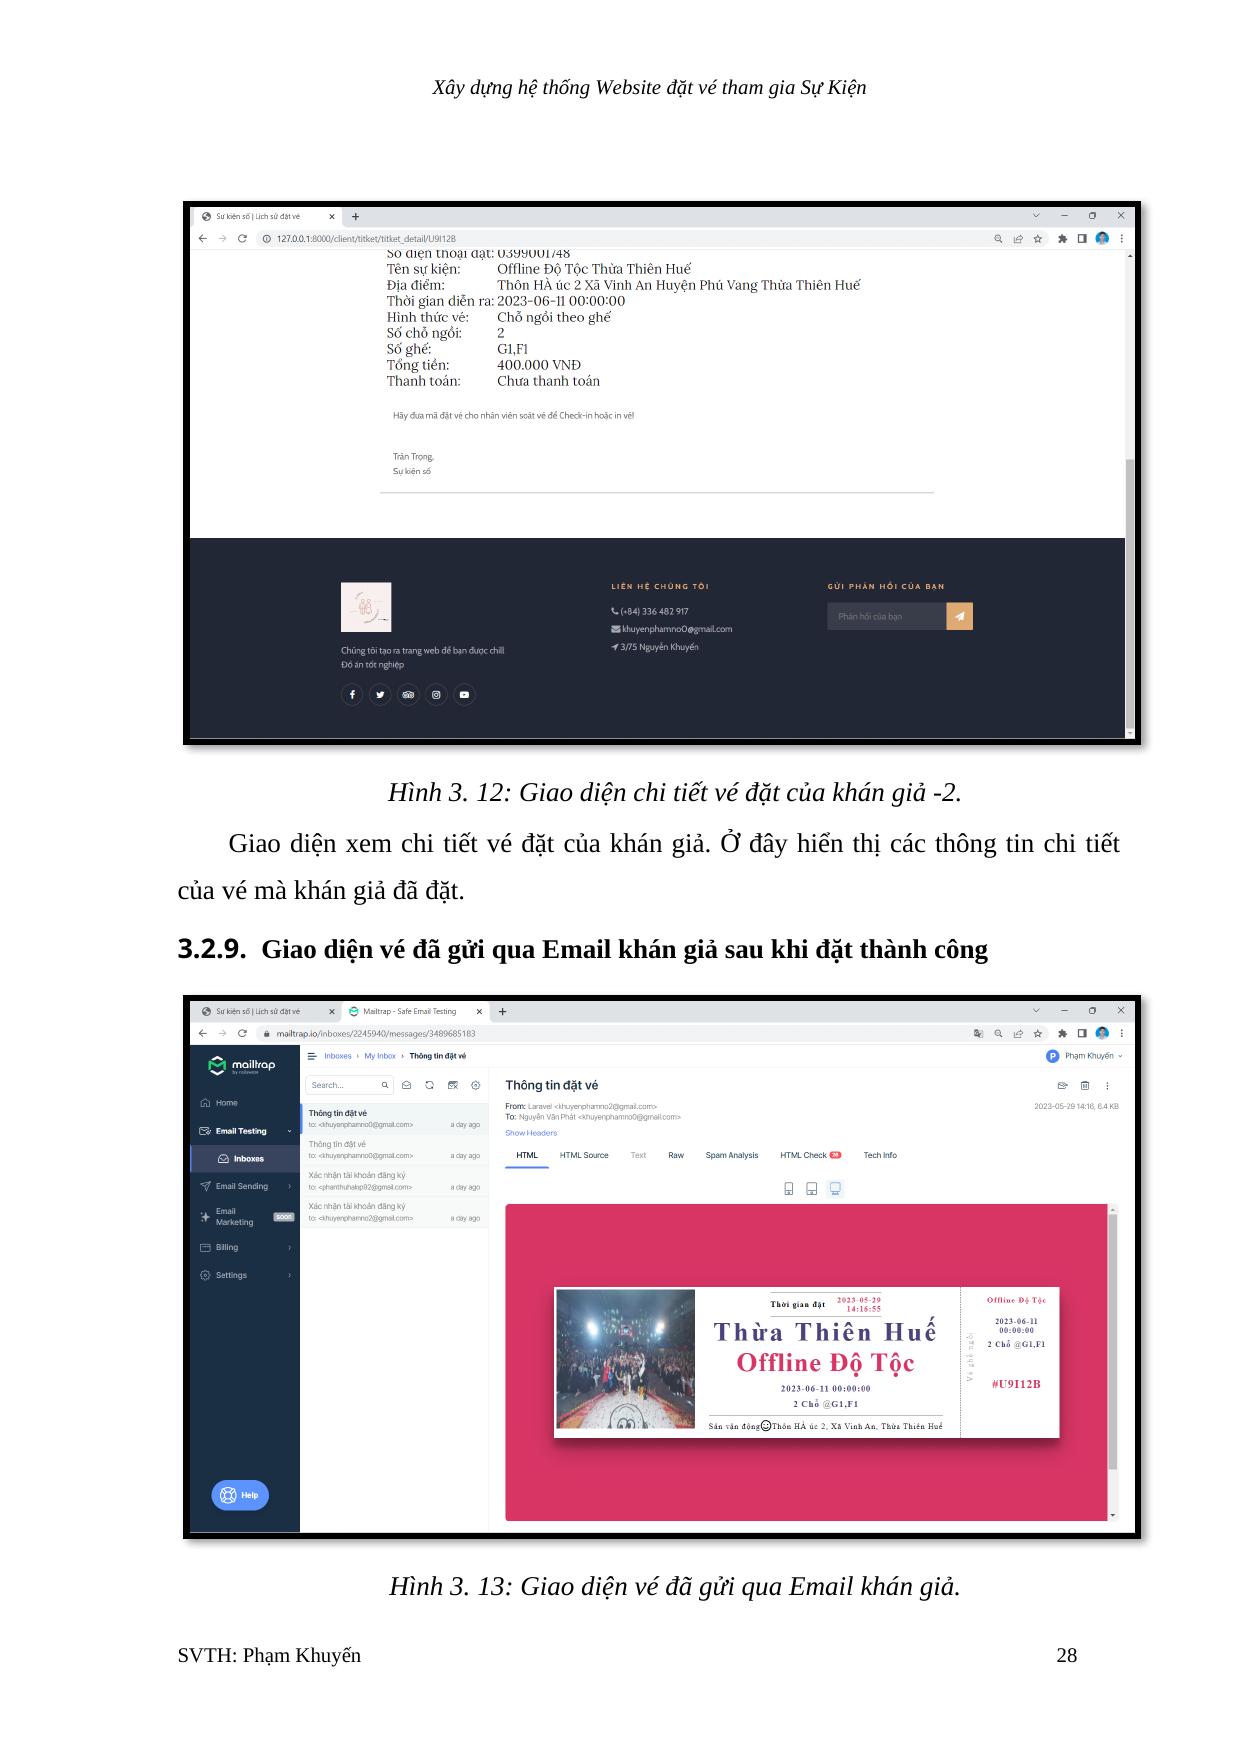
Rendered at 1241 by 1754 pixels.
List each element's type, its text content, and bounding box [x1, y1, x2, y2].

picture [190, 1001, 1135, 1533]
text Giao diện xem chi tiết vé đặt của khán giả. Ở đây hiển thị các thông tin chi tiết của vé mà khán giả đã đặt. [177, 828, 1122, 905]
picture [190, 207, 1135, 739]
text Hình 3. 12: Giao diện chi tiết vé đặt của khán giả -2. [177, 776, 1122, 807]
subtitle Giao diện vé đã gửi qua Email khán giả sau khi đặt thành công [177, 929, 1122, 966]
text Hình 3. 13: Giao diện vé đã gửi qua Email khán giả. [177, 1570, 1122, 1601]
